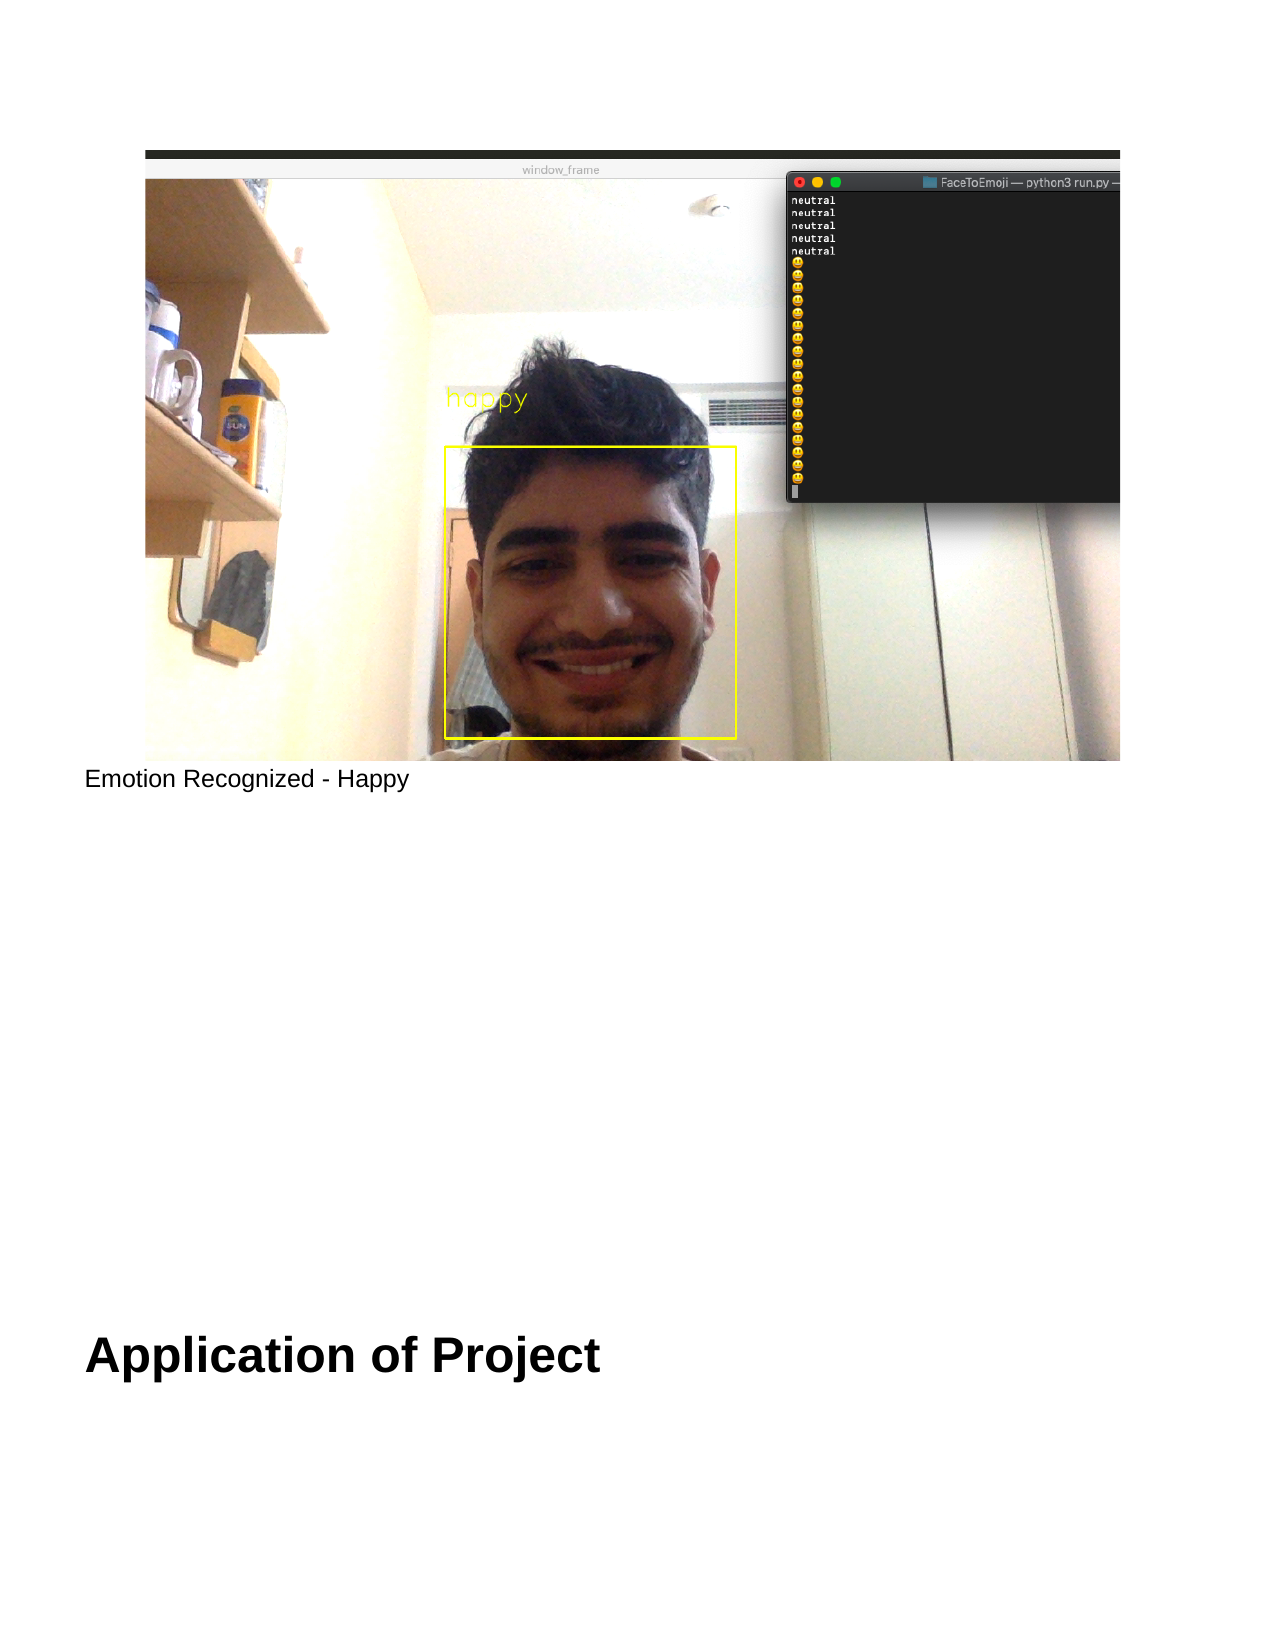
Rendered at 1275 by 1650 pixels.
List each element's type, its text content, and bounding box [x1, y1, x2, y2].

picture [145, 150, 1121, 761]
text Emotion Recognized - Happy [84, 764, 1181, 793]
text Application of Project [84, 1326, 1181, 1383]
